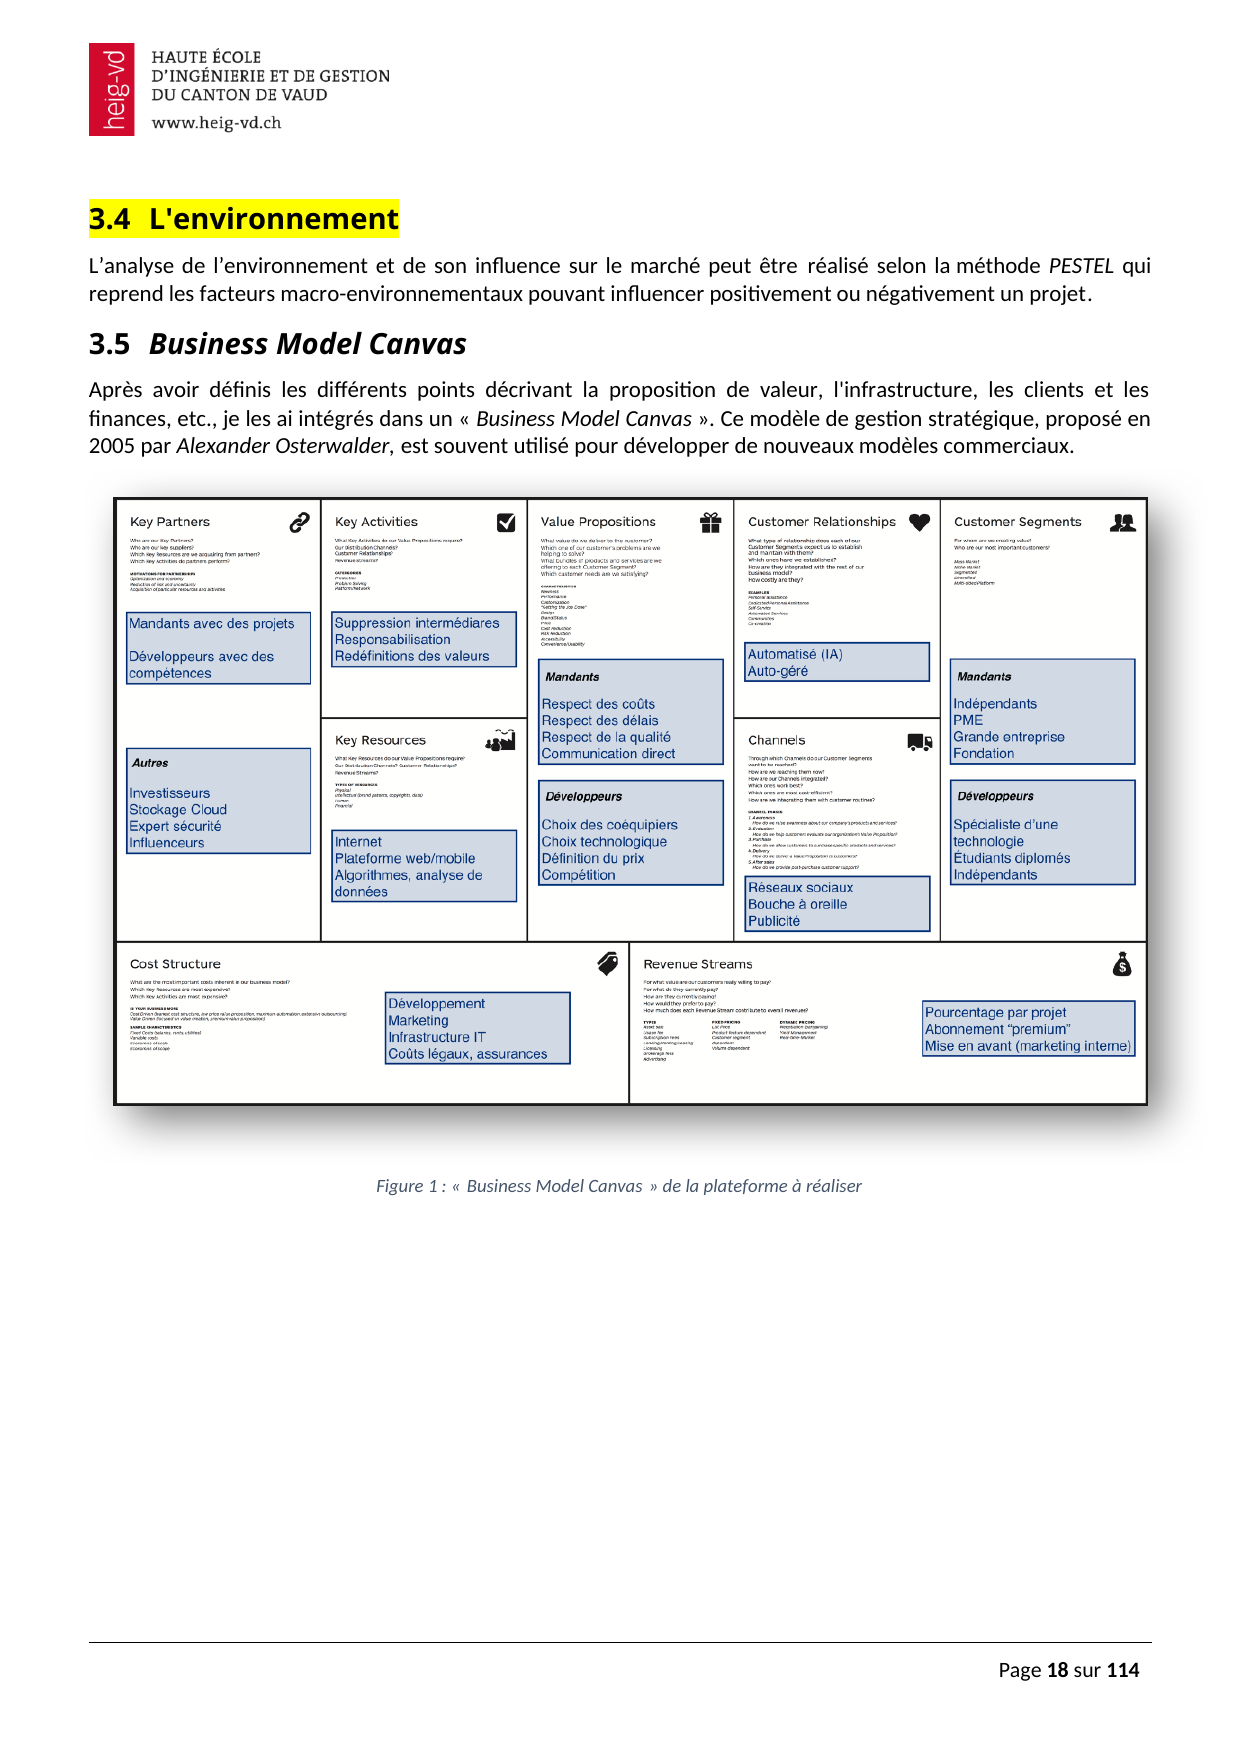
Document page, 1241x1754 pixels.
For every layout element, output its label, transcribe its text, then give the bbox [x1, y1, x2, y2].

subtitle Business Model Canvas [89, 323, 1152, 363]
text Après avoir définis les différents points décrivant la proposition de valeur, l'infrastructure, les clients et les finances, etc., je les ai intégrés dans un « Business Model Canvas ». Ce modèle de gestion stratégique, proposé en 2005 par Alexander Osterwalder, est souvent utilisé pour développer de nouveaux modèles commerciaux. [89, 376, 1152, 460]
picture [113, 497, 1148, 1106]
subtitle L'environnement [89, 198, 1152, 238]
picture [89, 43, 389, 136]
text L’analyse de l’environnement et de son influence sur le marché peut être réalisé selon la méthode PESTEL qui reprend les facteurs macro-environnementaux pouvant influencer positivement ou négativement un projet. [89, 251, 1152, 307]
